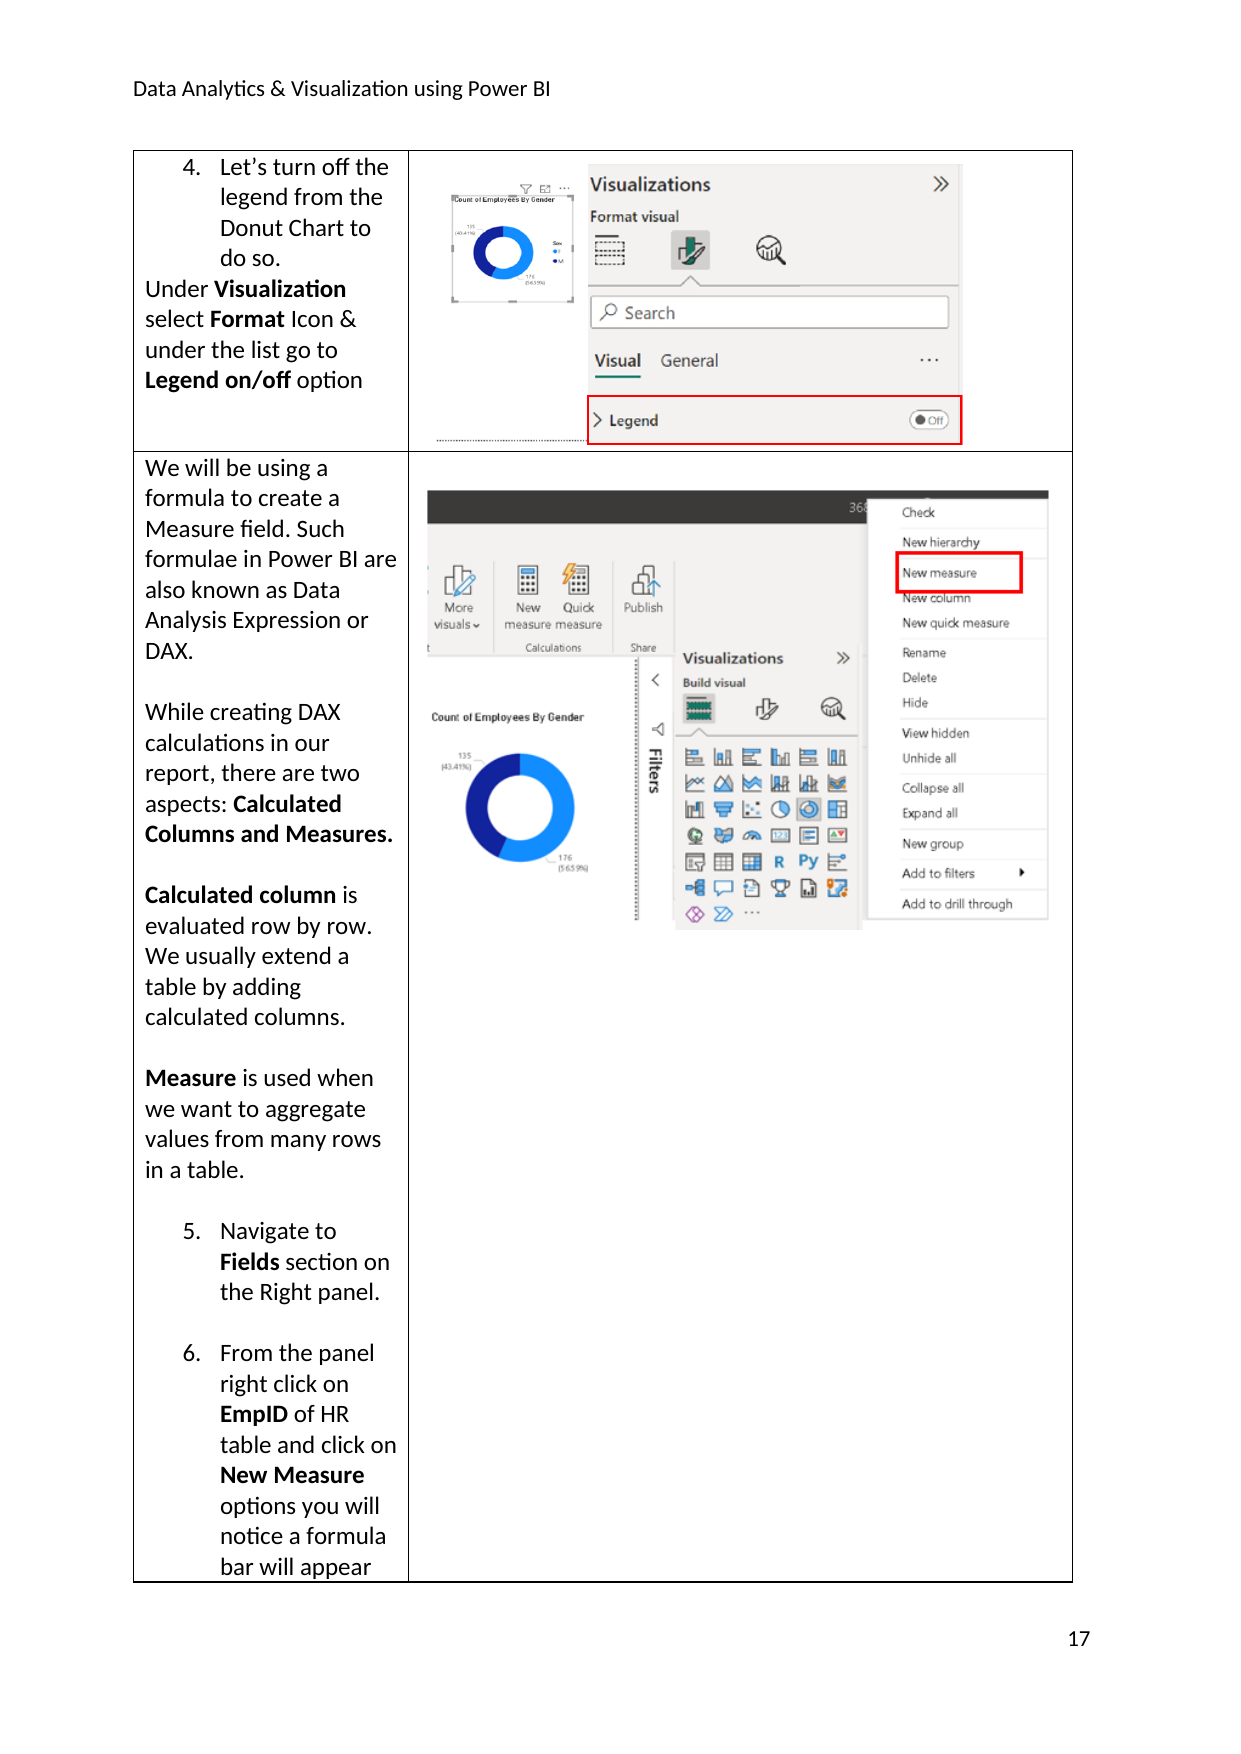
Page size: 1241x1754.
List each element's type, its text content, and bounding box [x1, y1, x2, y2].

table_cell [409, 452, 1072, 1581]
table_cell [409, 151, 419, 451]
table_cell Let’s turn off the legend from the Donut Chart to do so. Under Visualization select Format Icon & under the list go to Legend on/off option [134, 151, 408, 451]
picture [419, 482, 1062, 930]
picture [419, 151, 967, 451]
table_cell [134, 452, 408, 1581]
table_cell [967, 151, 1072, 451]
